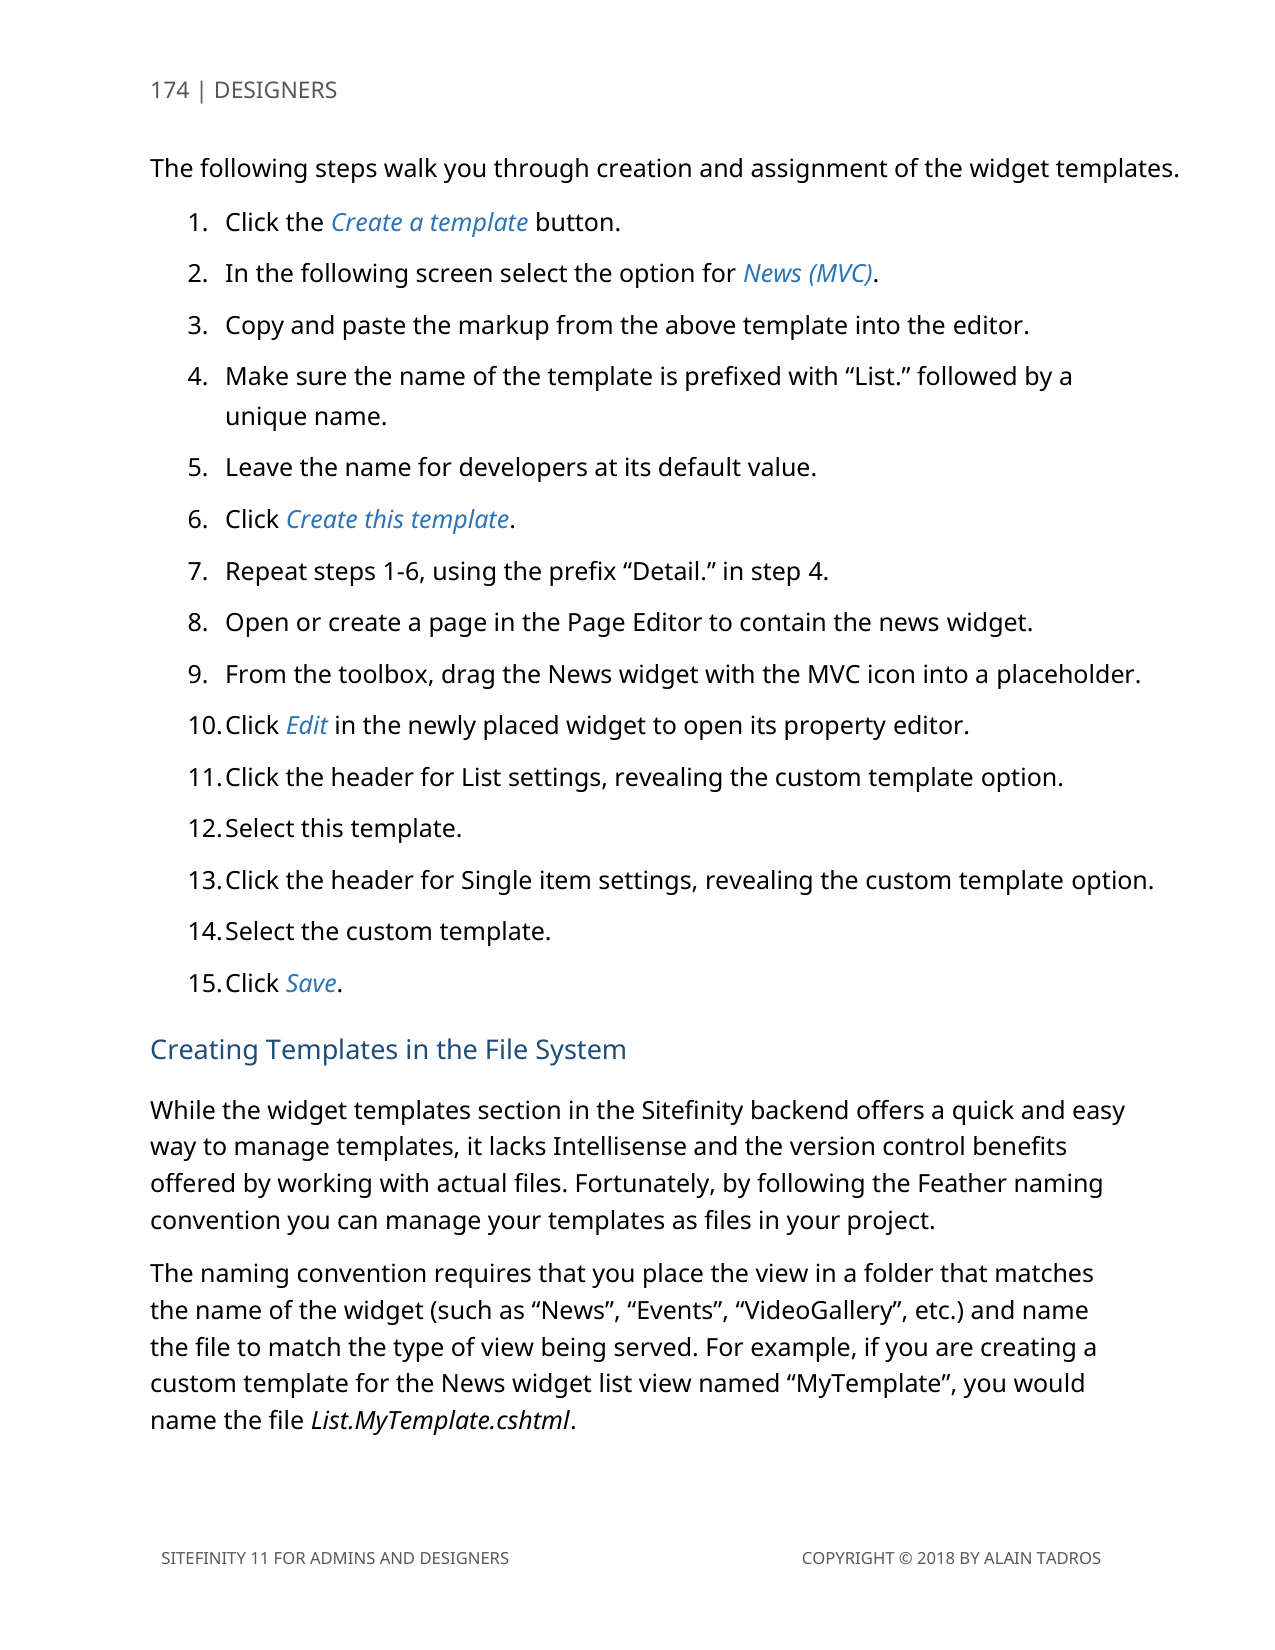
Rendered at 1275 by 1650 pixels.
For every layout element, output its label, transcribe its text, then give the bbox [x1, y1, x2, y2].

list Click the header for Single item settings, revealing the custom template option. [187, 862, 1275, 897]
list Click the header for List settings, revealing the custom template option. [187, 759, 1275, 793]
text While the widget templates section in the Sitefinity backend offers a quick and easy way to manage templates, it lacks Intellisense and the version control benefits offered by working with actual files. Fortunately, by following the Feather naming convention you can manage your templates as files in your project. [150, 1092, 1131, 1237]
text Creating Templates in the File System [150, 1031, 1275, 1067]
text The following steps walk you through creation and assignment of the widget templates. [150, 151, 1275, 185]
list Click the Create a template button. [187, 204, 1275, 238]
list From the toolbox, drag the News widget with the MVC icon into a placeholder. [187, 656, 1275, 690]
list Click Save. [187, 966, 1275, 1000]
text The naming convention requires that you place the view in a folder that matches the name of the widget (such as “News”, “Events”, “VideoGallery”, etc.) and name the file to match the type of view being served. For example, if you are creating a custom template for the News widget list view named “MyTemplate”, you would name the file List.MyTemplate.cshtml. [150, 1256, 1131, 1437]
list In the following screen select the option for News (MVC). [187, 256, 1275, 290]
list Click Edit in the newly placed widget to open its property editor. [187, 708, 1275, 742]
list Repeat steps 1-6, using the prefix “Detail.” in step 4. [187, 553, 1275, 587]
list Leave the name for developers at its default value. [187, 450, 1275, 484]
list Open or create a page in the Page Editor to contain the news widget. [187, 605, 1275, 639]
list Select this template. [187, 811, 1275, 845]
list Select the custom template. [187, 914, 1275, 948]
text 174 | DESIGNERS [150, 74, 1275, 106]
list Copy and paste the markup from the above template into the editor. [187, 307, 1275, 342]
list Click Create this template. [187, 502, 1275, 536]
list Make sure the name of the template is prefixed with “List.” followed by a unique name. [187, 359, 1107, 432]
